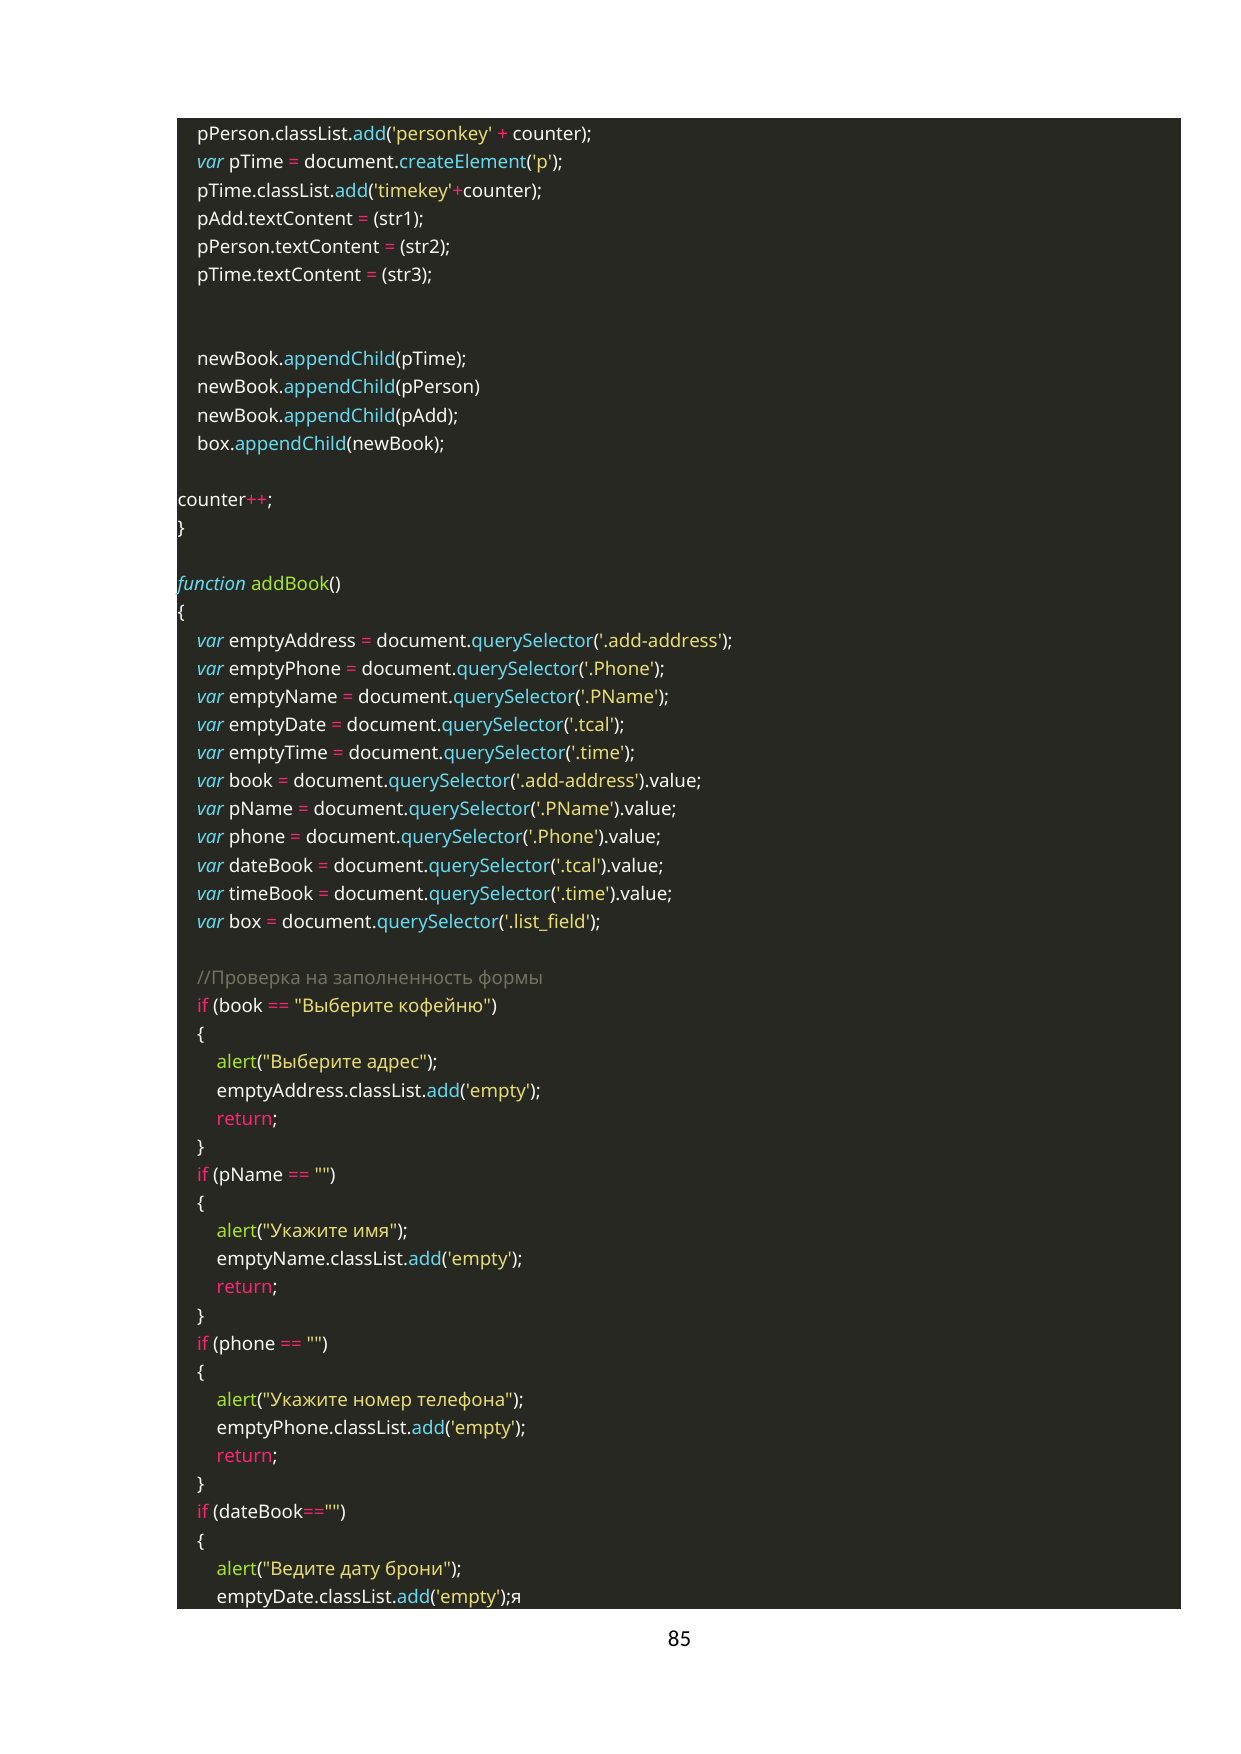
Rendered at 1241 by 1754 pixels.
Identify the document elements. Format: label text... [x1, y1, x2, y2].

text counter++; [177, 484, 1181, 512]
text pPerson.classList.add('personkey' + counter); [177, 118, 1181, 146]
text var emptyPhone = document.querySelector('.Phone'); [177, 652, 1181, 681]
text return; [177, 1440, 1181, 1468]
text { [177, 1356, 1181, 1384]
text return; [177, 1271, 1181, 1299]
text alert("Ведите дату брони"); [177, 1552, 1181, 1581]
text emptyAddress.classList.add('empty'); [177, 1074, 1181, 1102]
text emptyPhone.classList.add('empty'); [177, 1412, 1181, 1440]
text var box = document.querySelector('.list_field'); [177, 906, 1181, 934]
text { [177, 1524, 1181, 1552]
text if (phone == "") [177, 1327, 1181, 1356]
text var pTime = document.createElement('p'); [177, 146, 1181, 174]
text if (book == "Выберите кофейню") [177, 990, 1181, 1018]
text return; [177, 1102, 1181, 1131]
text alert("Укажите имя"); [177, 1215, 1181, 1243]
text var emptyAddress = document.querySelector('.add-address'); [177, 624, 1181, 652]
text var dateBook = document.querySelector('.tcal').value; [177, 849, 1181, 877]
text emptyDate.classList.add('empty');я [177, 1581, 1181, 1609]
text var emptyName = document.querySelector('.PName'); [177, 681, 1181, 709]
text emptyName.classList.add('empty'); [177, 1243, 1181, 1271]
text var book = document.querySelector('.add-address').value; [177, 765, 1181, 793]
text var timeBook = document.querySelector('.time').value; [177, 877, 1181, 906]
text } [177, 1131, 1181, 1159]
text //Проверка на заполненность формы [177, 962, 1181, 990]
text pTime.textContent = (str3); [177, 259, 1181, 287]
text { [177, 1018, 1181, 1046]
text newBook.appendChild(pTime); [177, 343, 1181, 371]
text function addBook() [177, 568, 1181, 596]
text newBook.appendChild(pPerson) [177, 371, 1181, 399]
text box.appendChild(newBook); [177, 427, 1181, 456]
text var phone = document.querySelector('.Phone').value; [177, 821, 1181, 849]
text var emptyTime = document.querySelector('.time'); [177, 737, 1181, 765]
text pAdd.textContent = (str1); [177, 202, 1181, 231]
text var pName = document.querySelector('.PName').value; [177, 793, 1181, 821]
text if (pName == "") [177, 1159, 1181, 1187]
text alert("Выберите адрес"); [177, 1046, 1181, 1074]
text } [177, 512, 1181, 540]
text newBook.appendChild(pAdd); [177, 399, 1181, 427]
text if (dateBook=="") [177, 1496, 1181, 1524]
text } [177, 1468, 1181, 1496]
text { [177, 1187, 1181, 1215]
text pTime.classList.add('timekey'+counter); [177, 174, 1181, 202]
text } [177, 1299, 1181, 1327]
text alert("Укажите номер телефона"); [177, 1384, 1181, 1412]
text var emptyDate = document.querySelector('.tcal'); [177, 709, 1181, 737]
text { [177, 596, 1181, 624]
text pPerson.textContent = (str2); [177, 231, 1181, 259]
